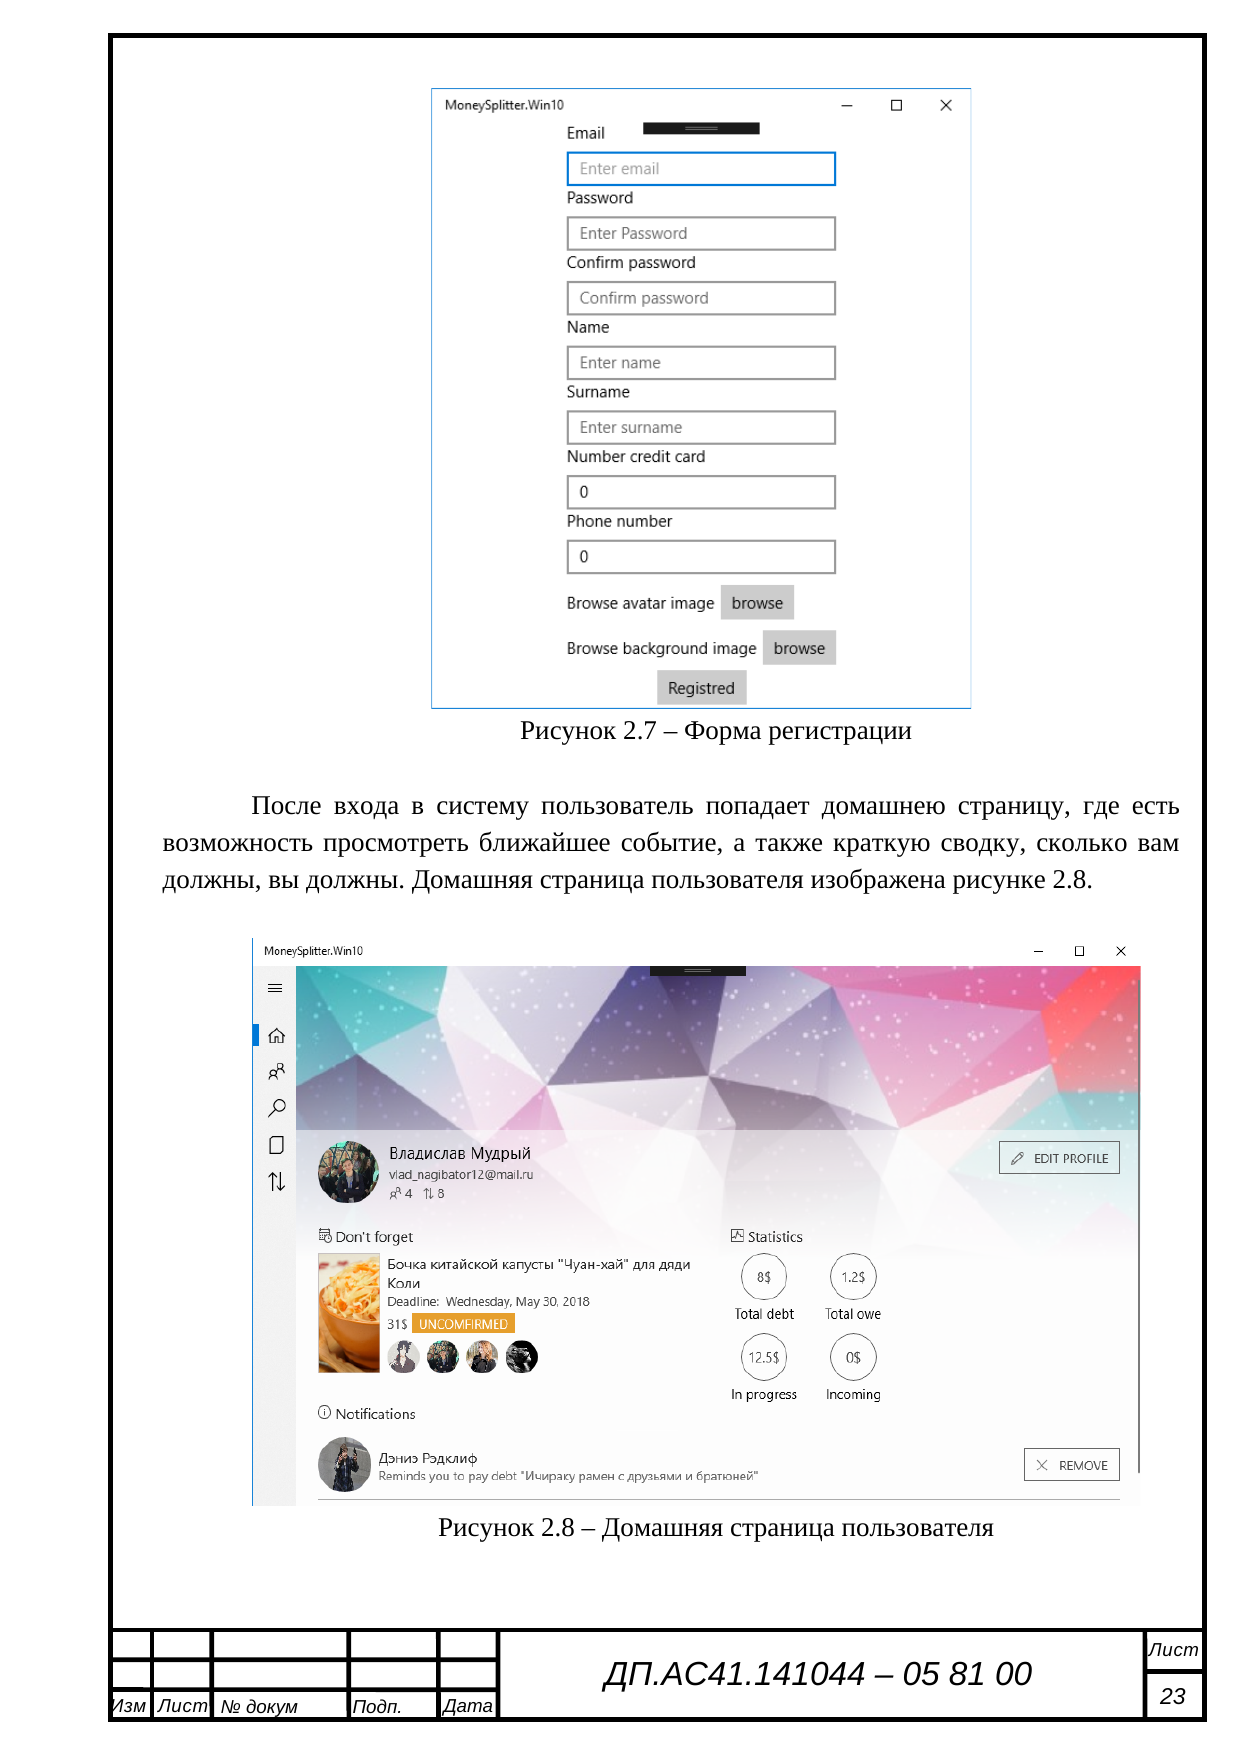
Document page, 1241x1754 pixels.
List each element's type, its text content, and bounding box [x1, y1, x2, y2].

text Рисунок 2.8 – Домашняя страница пользователя [162, 1512, 1181, 1543]
picture [431, 88, 972, 709]
text Рисунок 2.7 – Форма регистрации [162, 714, 1181, 746]
picture [252, 938, 1141, 1506]
text После входа в систему пользователь попадает домашнею страницу, где есть возможность просмотреть ближайшее событие, а также краткую сводку, сколько вам должны, вы должны. Домашняя страница пользователя изображена рисунке 2.8. [162, 789, 1181, 895]
